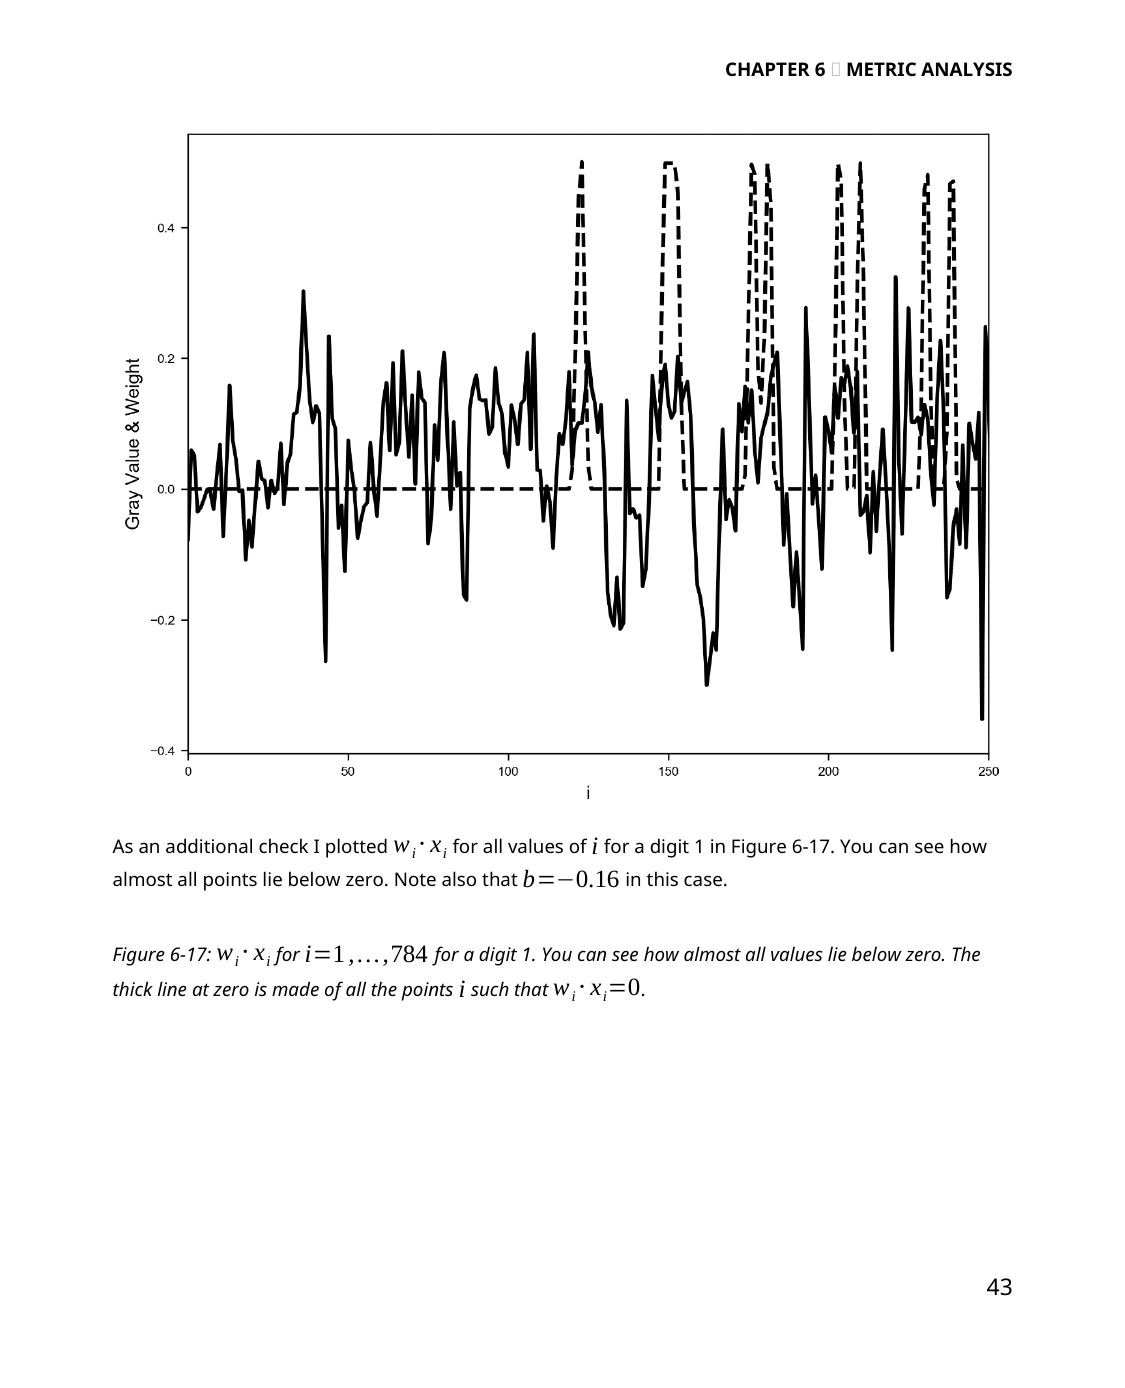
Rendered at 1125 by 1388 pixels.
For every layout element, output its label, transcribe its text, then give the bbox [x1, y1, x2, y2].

text As an additional check I plotted for all values of for a digit 1 in Figure 6-17. You can see how almost all points lie below zero. Note also that in this case. [112, 831, 1012, 893]
picture [112, 119, 1012, 815]
text Figure 6-17: for for a digit 1. You can see how almost all values lie below zero. The thick line at zero is made of all the points such that . [112, 939, 1012, 1005]
